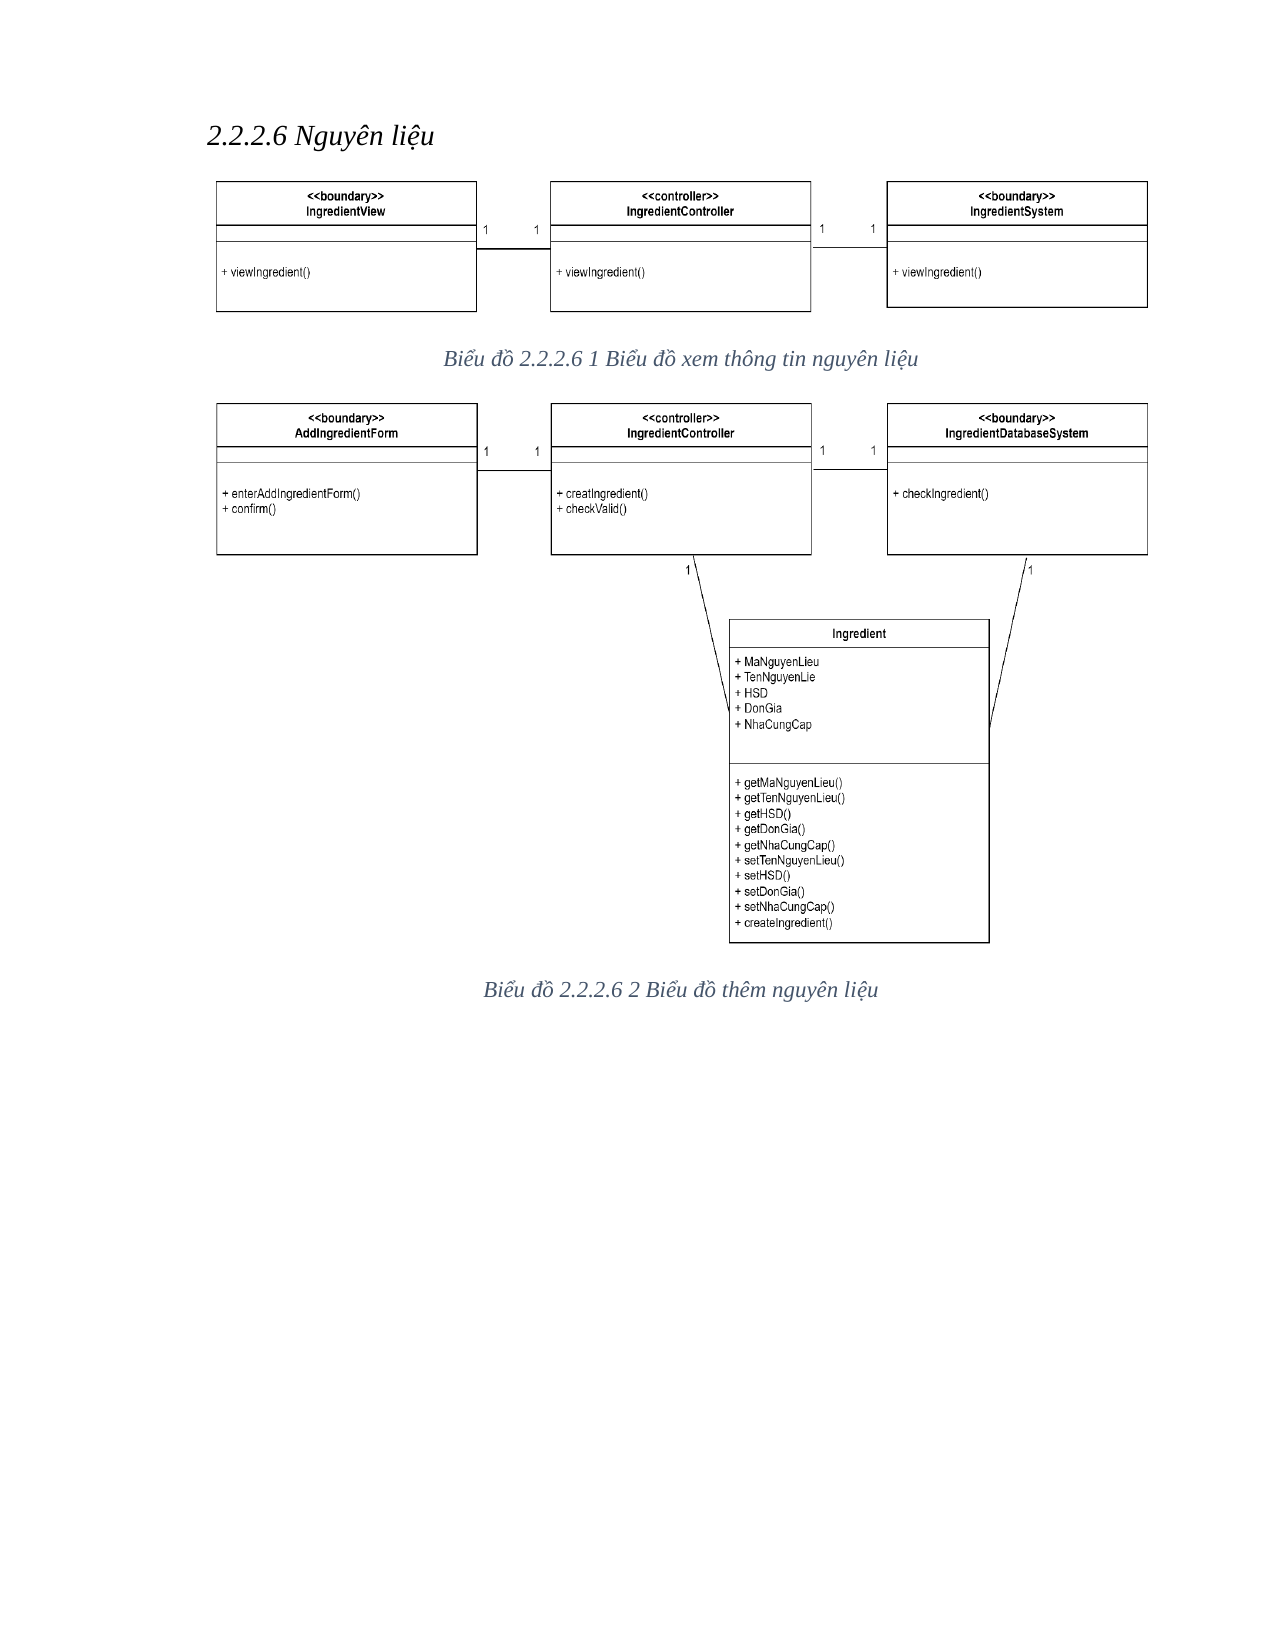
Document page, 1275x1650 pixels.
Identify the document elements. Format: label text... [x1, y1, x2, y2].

picture [206, 171, 1157, 326]
picture [207, 392, 1157, 957]
text Biểu đồ 2.2.2.6 1 Biểu đồ xem thông tin nguyên liệu [207, 345, 1157, 372]
text Biểu đồ 2.2.2.6 2 Biểu đồ thêm nguyên liệu [207, 976, 1157, 1002]
text 2.2.2.6 Nguyên liệu [207, 118, 1157, 152]
